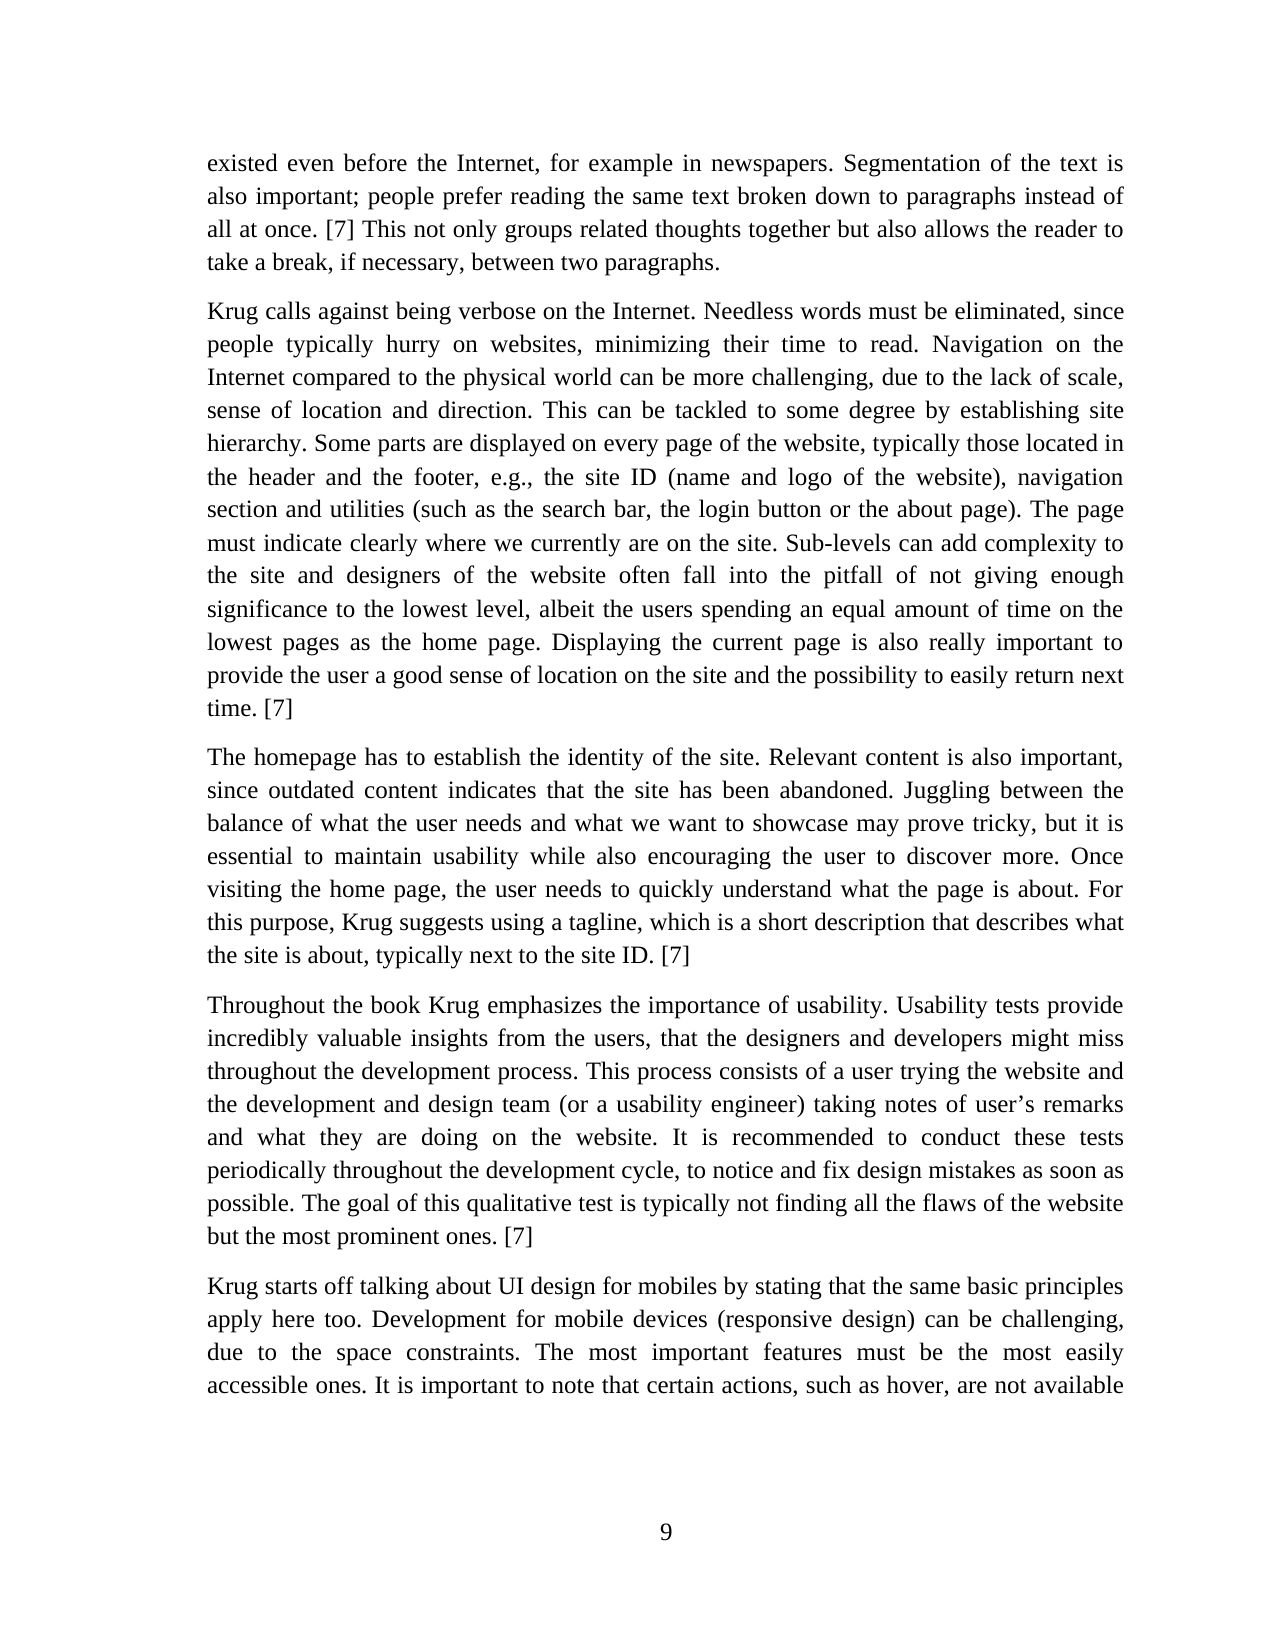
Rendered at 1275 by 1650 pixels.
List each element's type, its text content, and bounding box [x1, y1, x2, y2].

text Throughout the book Krug emphasizes the importance of usability. Usability tests provide incredibly valuable insights from the users, that the designers and developers might miss throughout the development process. This process consists of a user trying the website and the development and design team (or a usability engineer) taking notes of user’s remarks and what they are doing on the website. It is recommended to conduct these tests periodically throughout the development cycle, to notice and fix design mistakes as soon as possible. The goal of this qualitative test is typically not finding all the flaws of the website but the most prominent ones. [207, 990, 1125, 1250]
text The homepage has to establish the identity of the site. Relevant content is also important, since outdated content indicates that the site has been abandoned. Juggling between the balance of what the user needs and what we want to showcase may prove tricky, but it is essential to maintain usability while also encouraging the user to discover more. Once visiting the home page, the user needs to quickly understand what the page is about. For this purpose, Krug suggests using a tagline, which is a short description that describes what the site is about, typically next to the site ID. [207, 742, 1125, 969]
text Krug calls against being verbose on the Internet. Needless words must be eliminated, since people typically hurry on websites, minimizing their time to read. Navigation on the Internet compared to the physical world can be more challenging, due to the lack of scale, sense of location and direction. This can be tackled to some degree by establishing site hierarchy. Some parts are displayed on every page of the website, typically those located in the header and the footer, e.g., the site ID (name and logo of the website), navigation section and utilities (such as the search bar, the login button or the about page). The page must indicate clearly where we currently are on the site. Sub-levels can add complexity to the site and designers of the website often fall into the pitfall of not giving enough significance to the lowest level, albeit the users spending an equal amount of time on the lowest pages as the home page. Displaying the current page is also really important to provide the user a good sense of location on the site and the possibility to easily return next time. [207, 296, 1125, 721]
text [207, 148, 1125, 276]
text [207, 1271, 1125, 1399]
